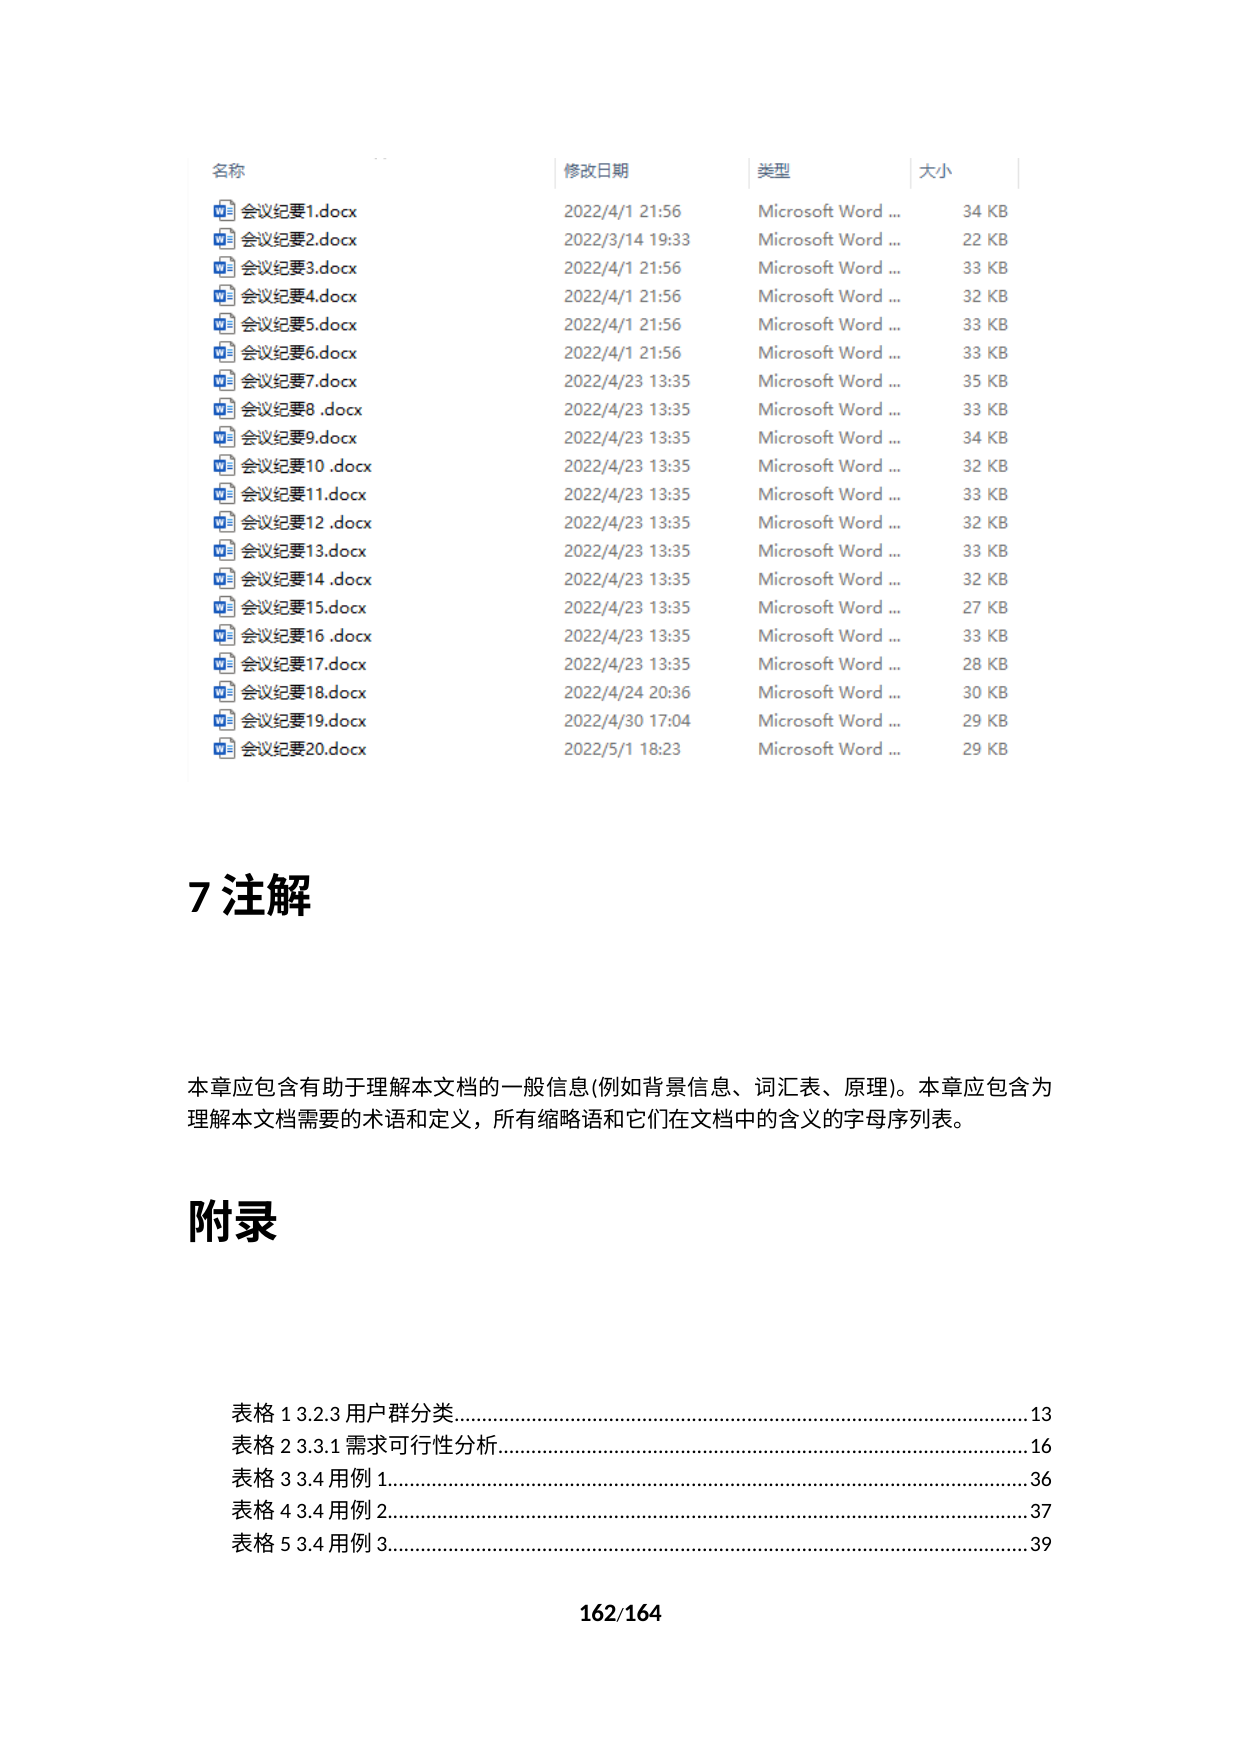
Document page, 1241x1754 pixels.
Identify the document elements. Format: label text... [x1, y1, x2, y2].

text 本章应包含有助于理解本文档的一般信息(例如背景信息、词汇表、原理)。本章应包含为理解本文档需要的术语和定义，所有缩略语和它们在文档中的含义的字母序列表。 [187, 1069, 1053, 1134]
text 表格 2 3.3.1需求可行性分析 16 [231, 1428, 1053, 1460]
text 表格 5 3.4用例3 39 [231, 1525, 1053, 1558]
text 表格 4 3.4用例2 37 [231, 1493, 1053, 1525]
text 表格 3 3.4用例1 36 [231, 1460, 1053, 1493]
text 表格 1 3.2.3用户群分类 13 [231, 1395, 1053, 1428]
subtitle 7注解 [187, 844, 1053, 941]
subtitle 附录 [187, 1170, 1053, 1267]
